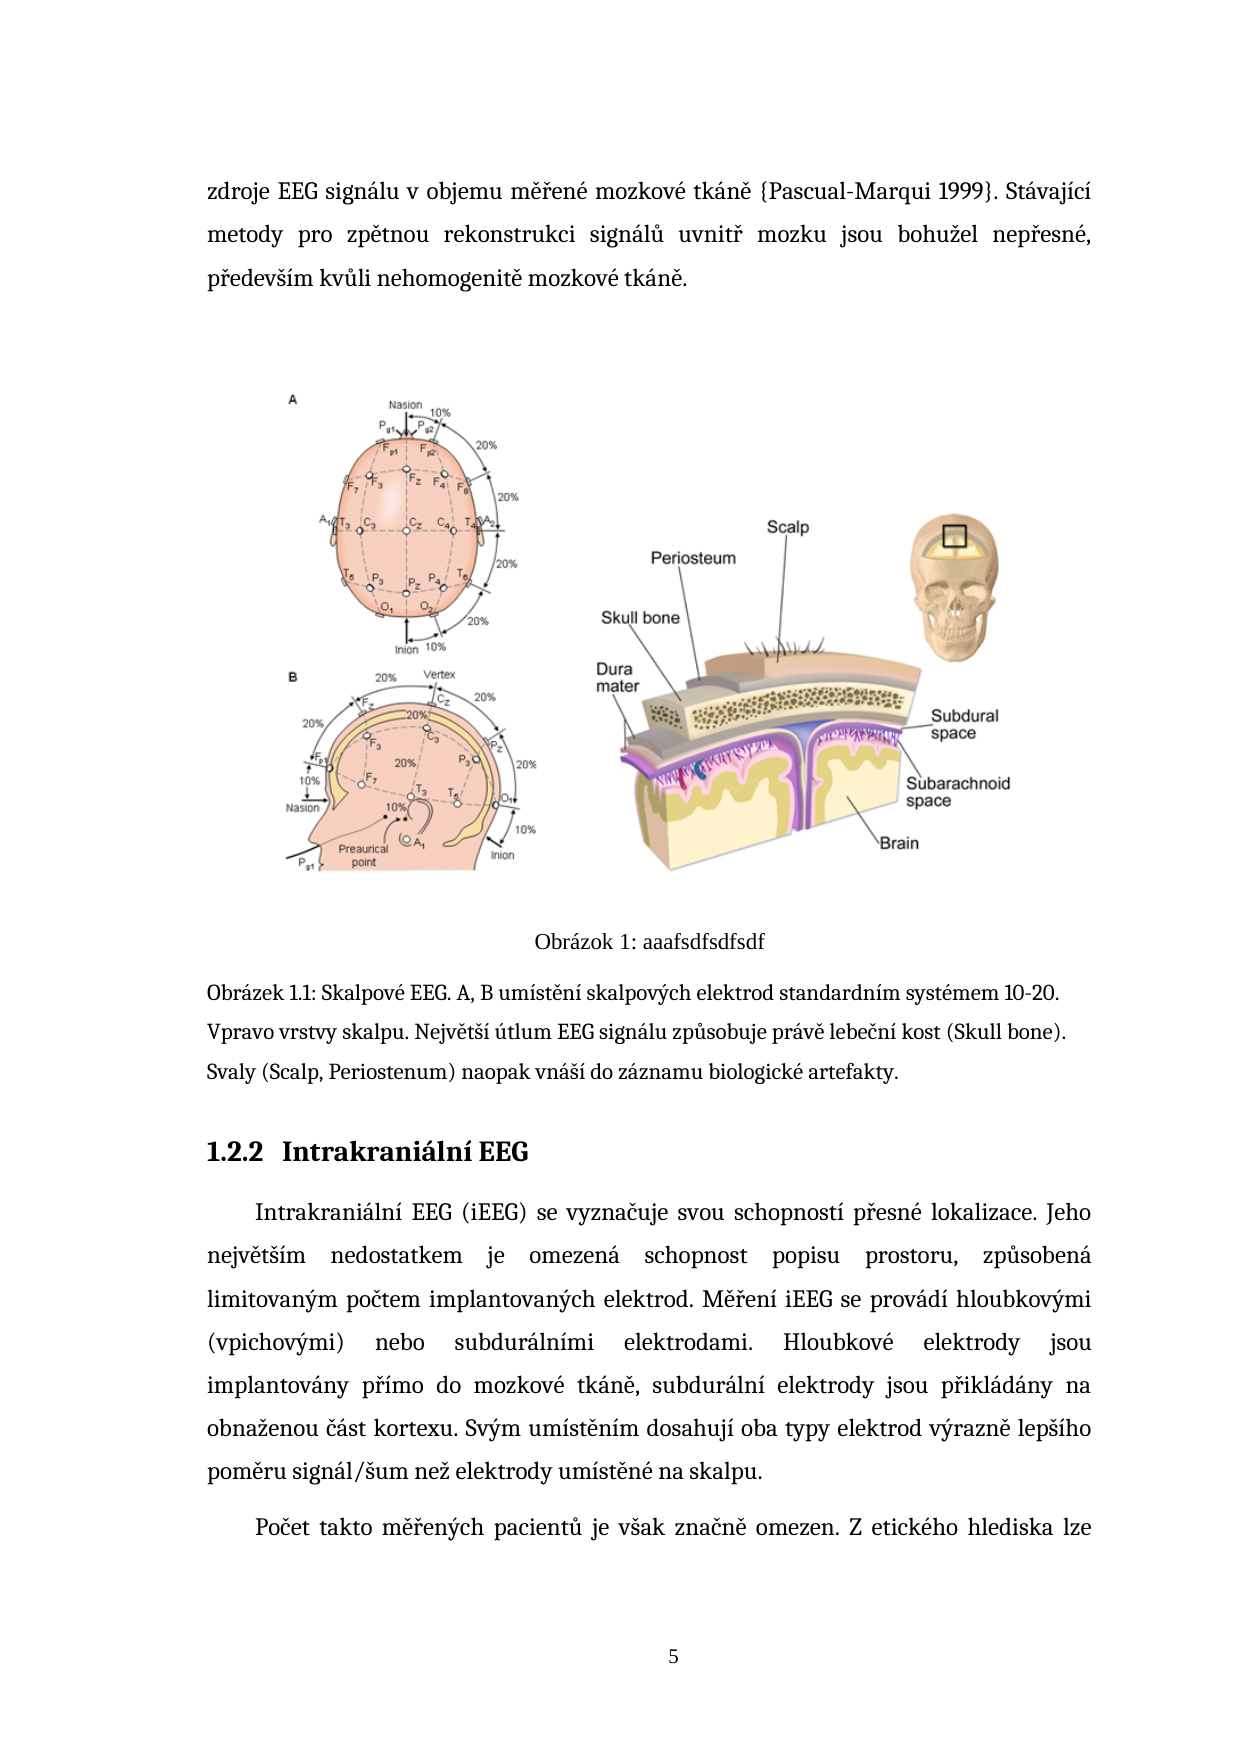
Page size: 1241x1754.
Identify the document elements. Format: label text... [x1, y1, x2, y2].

picture [258, 377, 1041, 889]
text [207, 1513, 1092, 1541]
text Intrakraniální EEG (iEEG) se vyznačuje svou schopností přesné lokalizace. Jeho největším nedostatkem je omezená schopnost popisu prostoru, způsobená limitovaným počtem implantovaných elektrod. Měření iEEG se provádí hloubkovými (vpichovými) nebo subdurálními elektrodami. Hloubkové elektrody jsou implantovány přímo do mozkové tkáně, subdurální elektrody jsou přikládány na obnaženou část kortexu. Svým umístěním dosahují oba typy elektrod výrazně lepšího poměru signál/šum než elektrody umístěné na skalpu. [207, 1198, 1092, 1486]
text Obrázok 1: aaafsdfsdfsdf [207, 928, 1092, 954]
subtitle Intrakraniální EEG [207, 1135, 1092, 1169]
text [207, 177, 1092, 292]
text Obrázek 1.1: Skalpové EEG. A, B umístění skalpových elektrod standardním systémem 10-20. Vpravo vrstvy skalpu. Největší útlum EEG signálu způsobuje právě lebeční kost (Skull bone). Svaly (Scalp, Periostenum) naopak vnáší do záznamu biologické artefakty. [207, 979, 1092, 1085]
